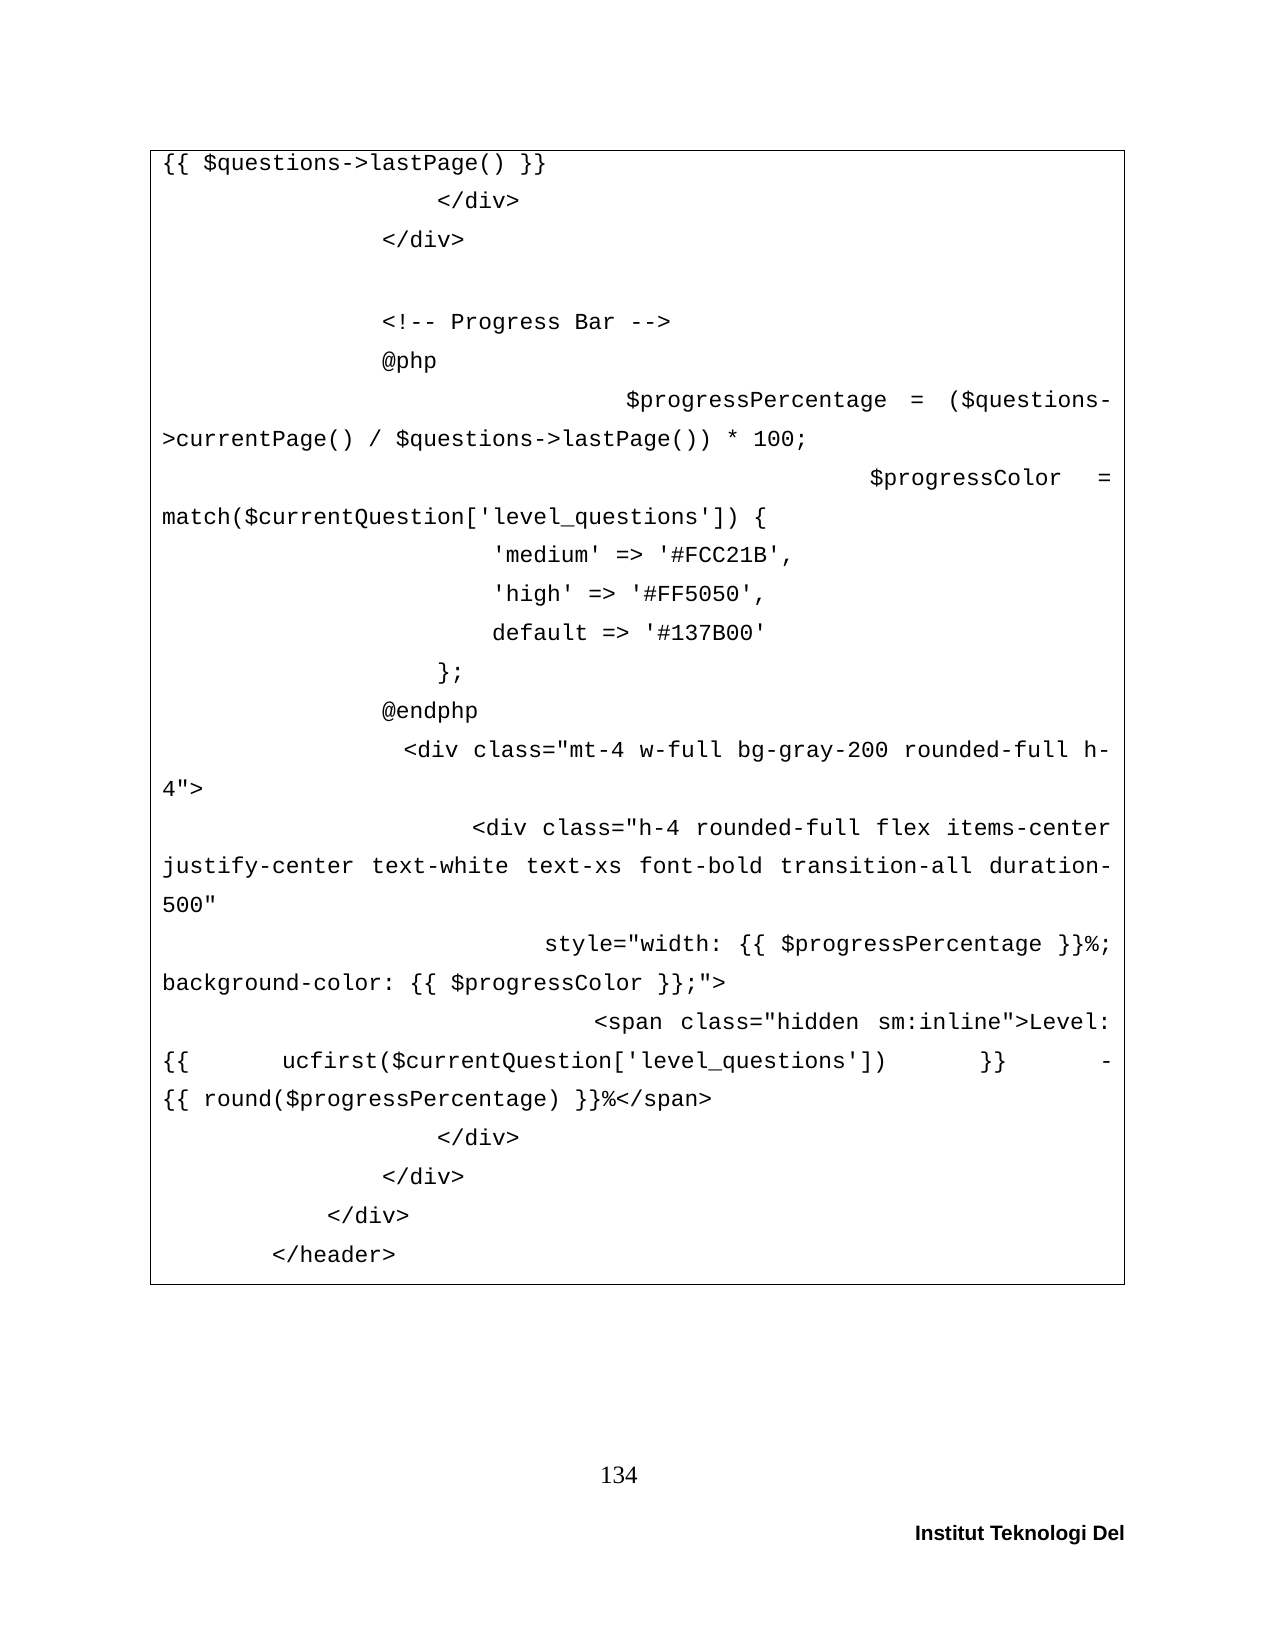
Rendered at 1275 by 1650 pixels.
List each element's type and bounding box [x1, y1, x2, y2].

table_header [151, 151, 1124, 1283]
